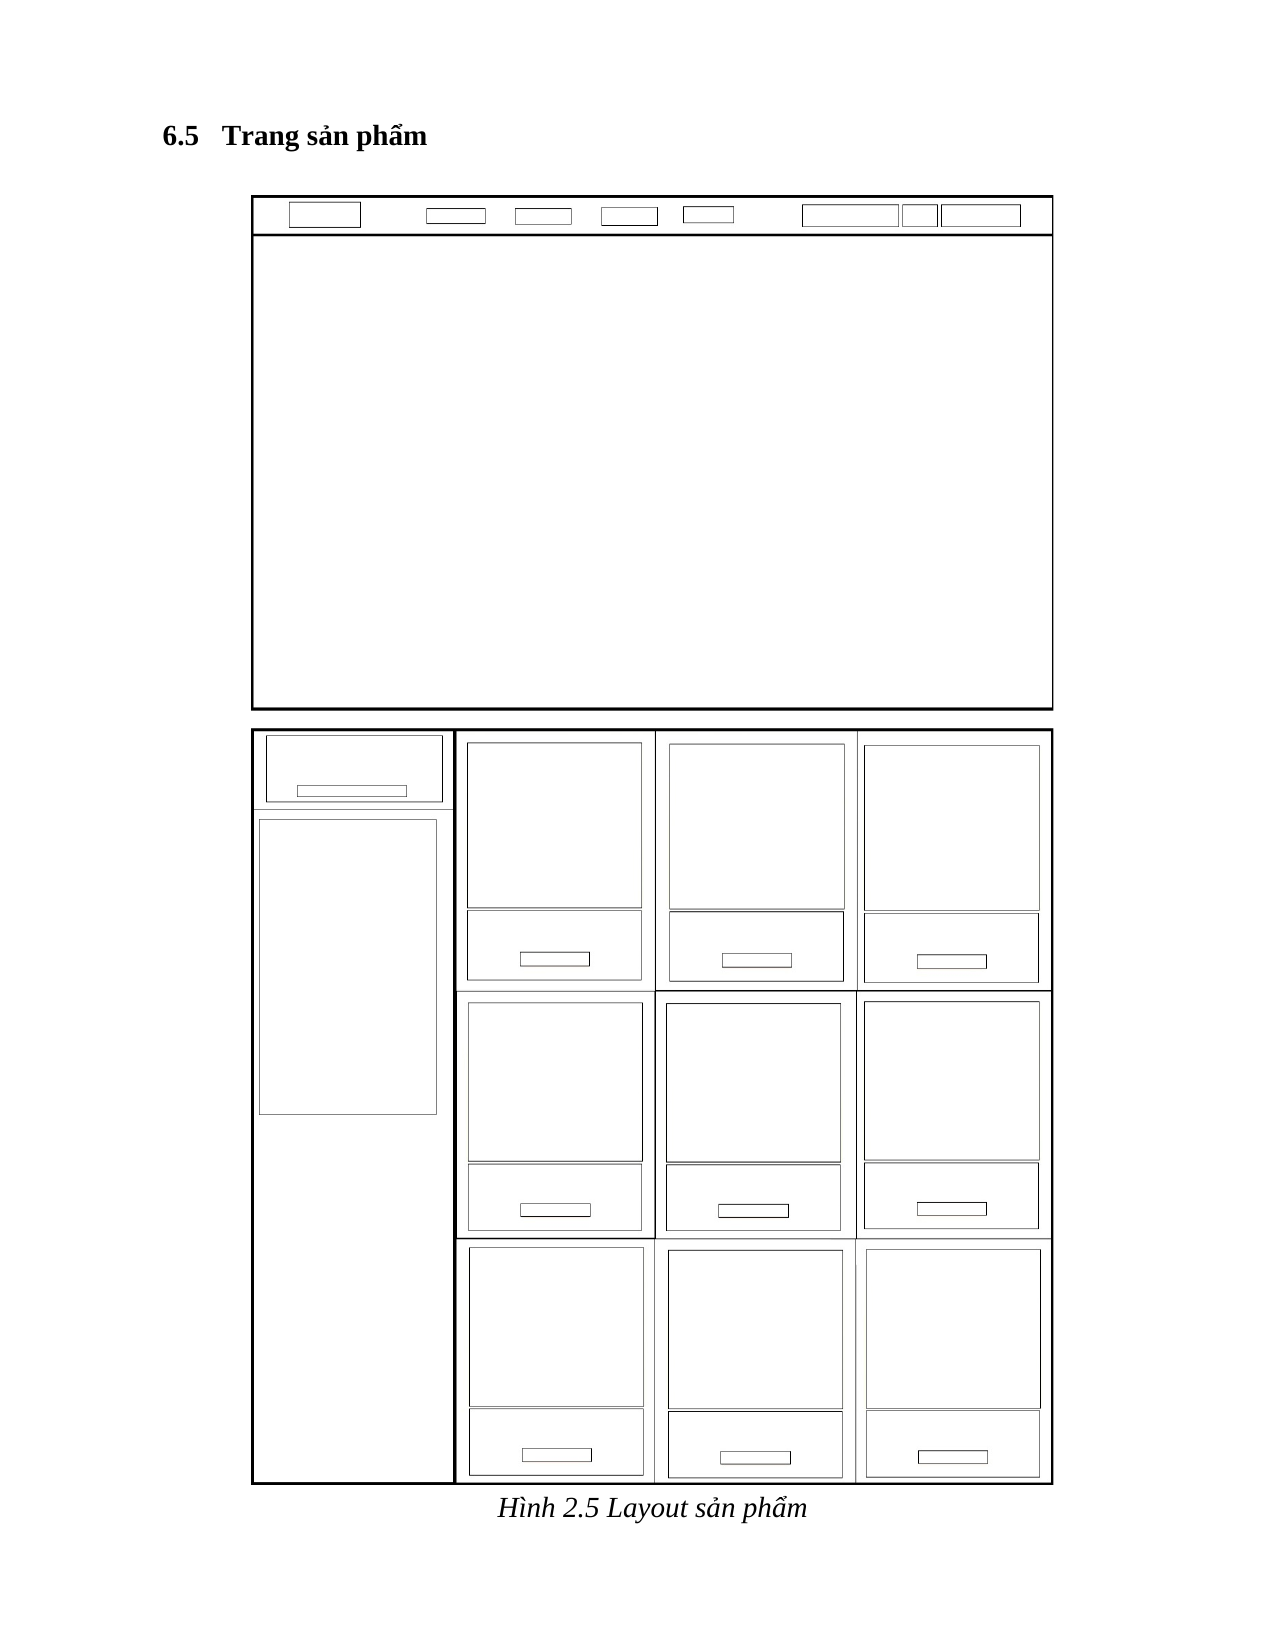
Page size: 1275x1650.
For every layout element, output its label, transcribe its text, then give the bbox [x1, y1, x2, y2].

text Hình 2.5 Layout sản phẩm [148, 1490, 1157, 1523]
picture [251, 195, 1054, 1485]
subtitle Trang sản phẩm [162, 118, 1157, 152]
